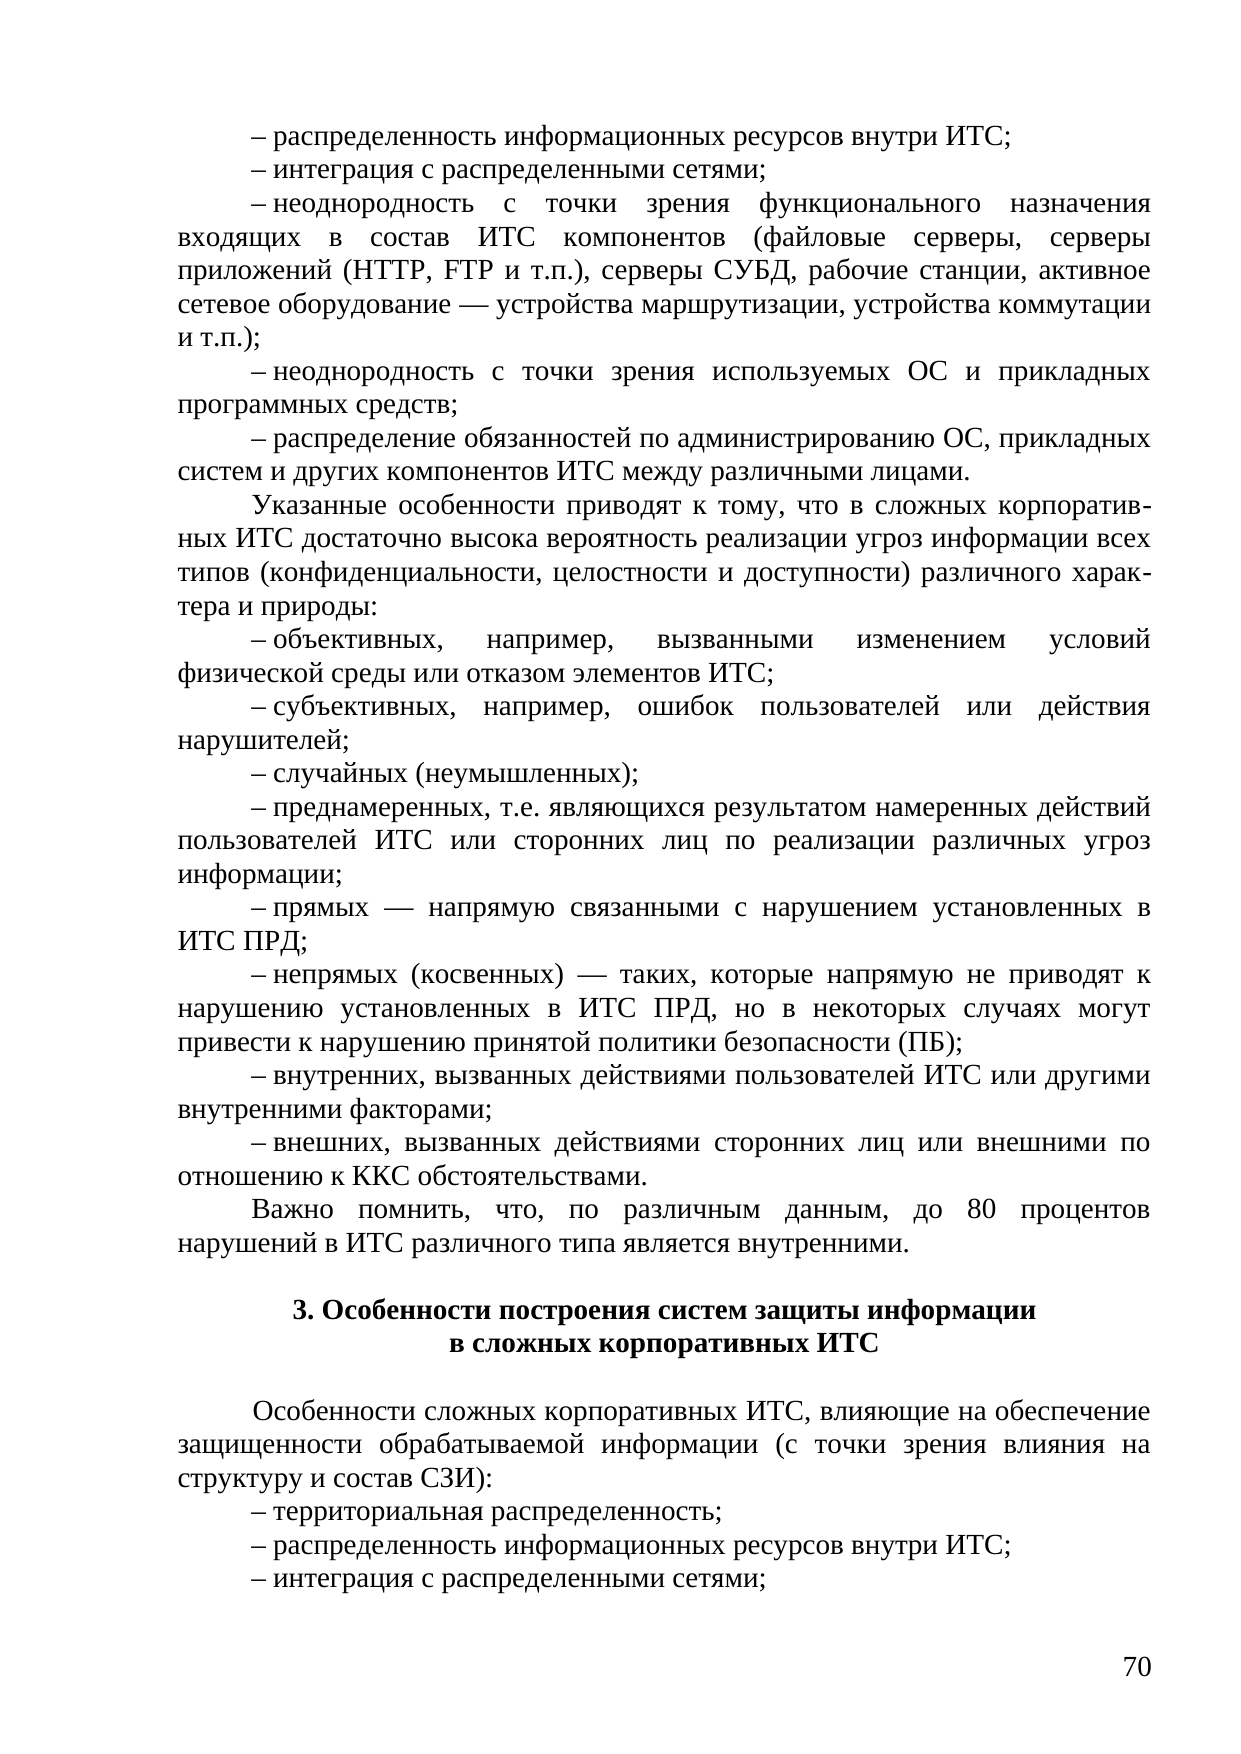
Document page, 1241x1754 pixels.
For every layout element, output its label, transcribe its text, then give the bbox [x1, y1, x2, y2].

list 3. Особенности построения систем защиты информации [177, 1292, 1152, 1326]
list субъективных, например, ошибок пользователей или действия нарушителей; [177, 688, 1152, 755]
list Важно помнить, что, по различным данным, до 80 процентов нарушений в ИТС различного типа является внутренними. [177, 1191, 1152, 1258]
list внутренних, вызванных действиями пользователей ИТС или другими внутренними факторами; [177, 1057, 1152, 1124]
list внешних, вызванных действиями сторонних лиц или внешними по отношению к ККС обстоятельствами. [177, 1124, 1152, 1191]
list территориальная распределенность; [177, 1493, 1152, 1527]
list неоднородность с точки зрения используемых ОС и прикладных программных средств; [177, 353, 1152, 420]
list случайных (неумышленных); [177, 755, 1152, 789]
list распределение обязанностей по администрированию ОС, прикладных систем и других компонентов ИТС между различными лицами. [177, 420, 1152, 487]
list интеграция с распределенными сетями; [177, 1560, 1152, 1594]
list в сложных корпоративных ИТС [177, 1326, 1152, 1359]
list прямых — напрямую связанными с нарушением установленных в ИТС ПРД; [177, 889, 1152, 957]
list распределенность информационных ресурсов внутри ИТС; [177, 118, 1152, 152]
list преднамеренных, т.е. являющихся результатом намеренных действий пользователей ИТС или сторонних лиц по реализации различных угроз информации; [177, 789, 1152, 889]
list непрямых (косвенных) — таких, которые напрямую не приводят к нарушению установленных в ИТС ПРД, но в некоторых случаях могут привести к нарушению принятой политики безопасности (ПБ); [177, 957, 1152, 1057]
list распределенность информационных ресурсов внутри ИТС; [177, 1527, 1152, 1560]
list Особенности сложных корпоративных ИТС, влияющие на обеспечение защищенности обрабатываемой информации (с точки зрения влияния на структуру и состав СЗИ): [177, 1393, 1152, 1493]
list неоднородность с точки зрения функционального назначения входящих в состав ИТС компонентов (файловые серверы, серверы приложений (HTTP, FTP и т.п.), серверы СУБД, рабочие станции, активное сетевое оборудование — устройства маршрутизации, устройства коммутации и т.п.); [177, 185, 1152, 353]
list объективных, например, вызванными изменением условий физической среды или отказом элементов ИТС; [177, 621, 1152, 688]
list Указанные особенности приводят к тому, что в сложных корпоративных ИТС достаточно высока вероятность реализации угроз информации всех типов (конфиденциальности, целостности и доступности) различного характера и природы: [177, 487, 1152, 621]
list интеграция с распределенными сетями; [177, 152, 1152, 185]
